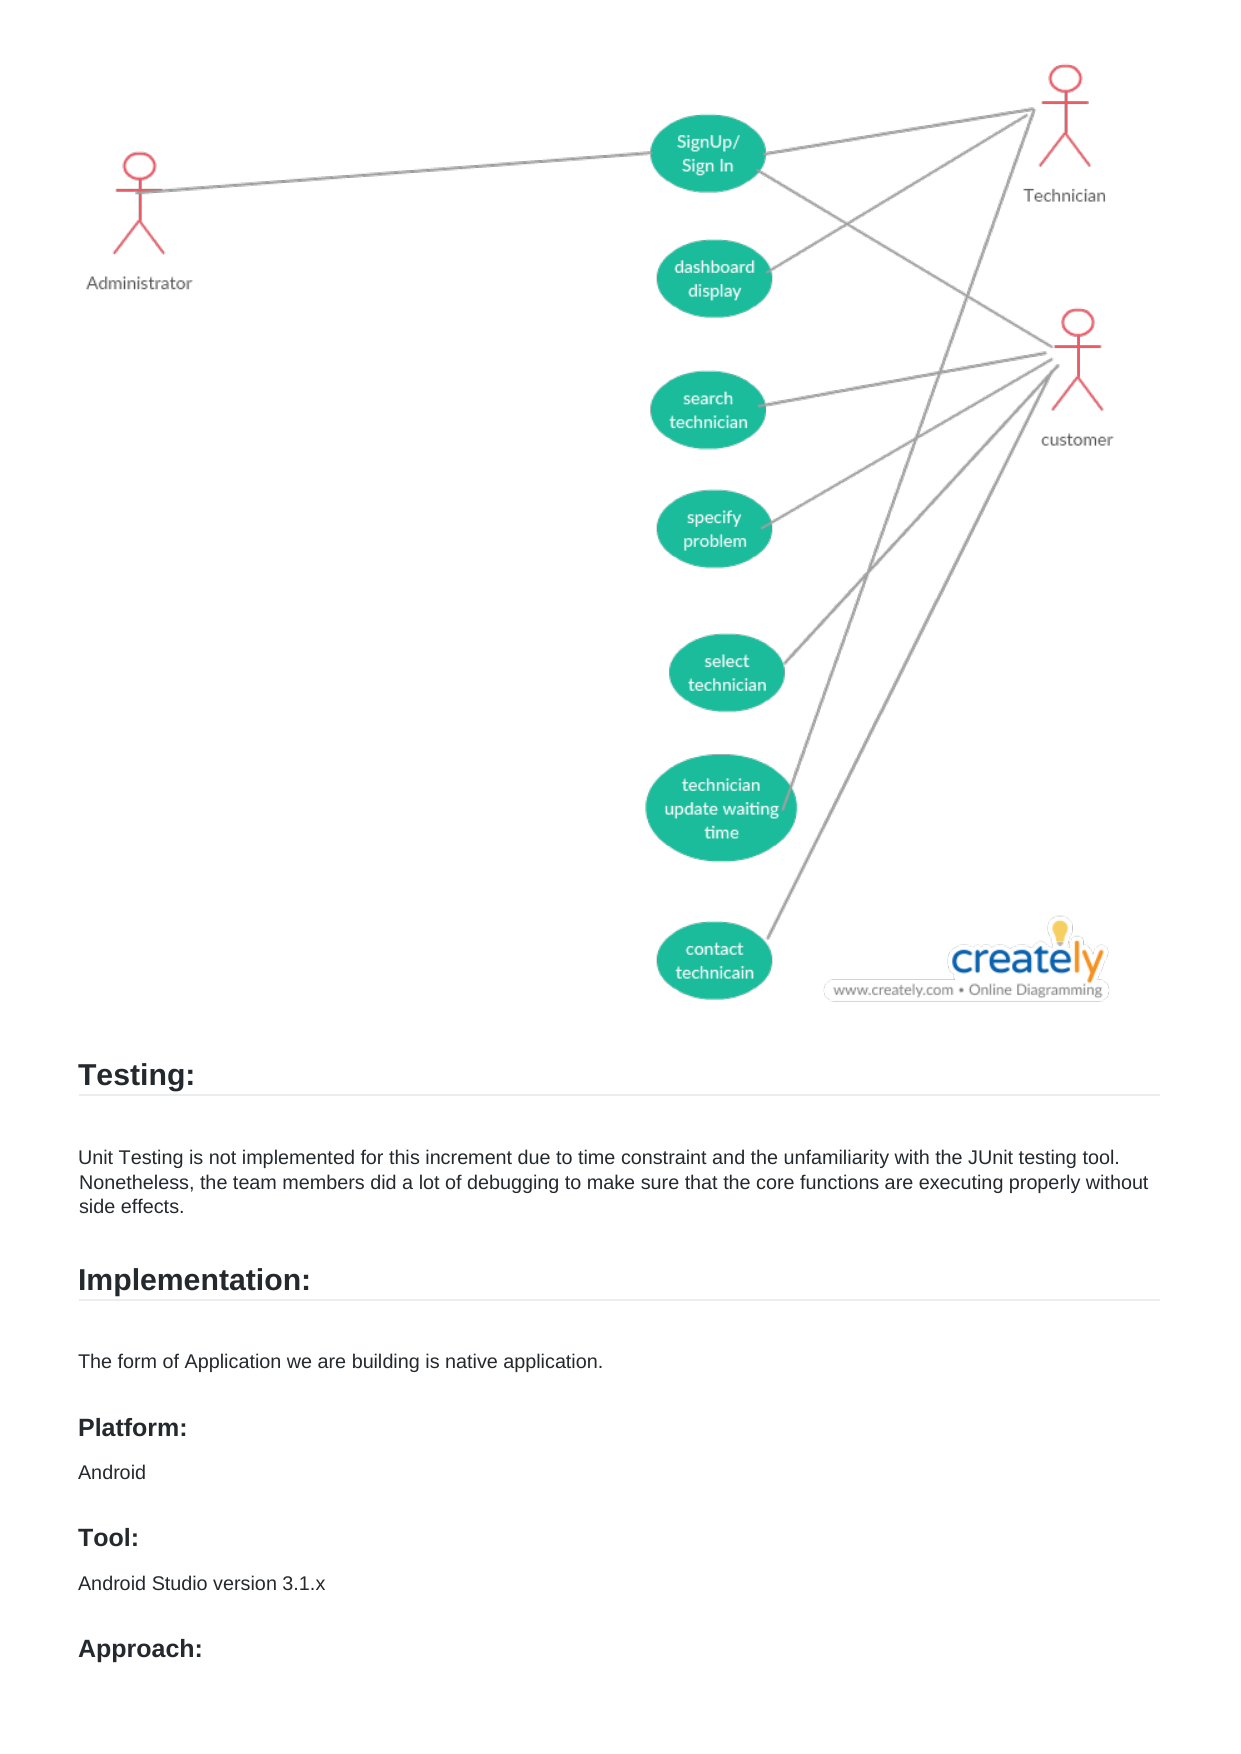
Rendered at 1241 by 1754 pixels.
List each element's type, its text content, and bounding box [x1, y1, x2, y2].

text The form of Application we are building is native application. [78, 1350, 1155, 1373]
text Android [78, 1461, 1155, 1484]
text Android Studio version 3.1.x [78, 1572, 1155, 1595]
text Unit Testing is not implemented for this increment due to time constraint and the unfamiliarity with the JUnit testing tool. Nonetheless, the team members did a lot of debugging to make sure that the core functions are executing properly without side effects. [78, 1146, 1155, 1218]
picture [79, 59, 1120, 1010]
text Testing: [78, 1057, 1161, 1092]
text Implementation: [78, 1262, 1161, 1297]
text Approach: [78, 1634, 1161, 1663]
text Platform: [78, 1412, 1161, 1441]
text Tool: [78, 1523, 1161, 1552]
